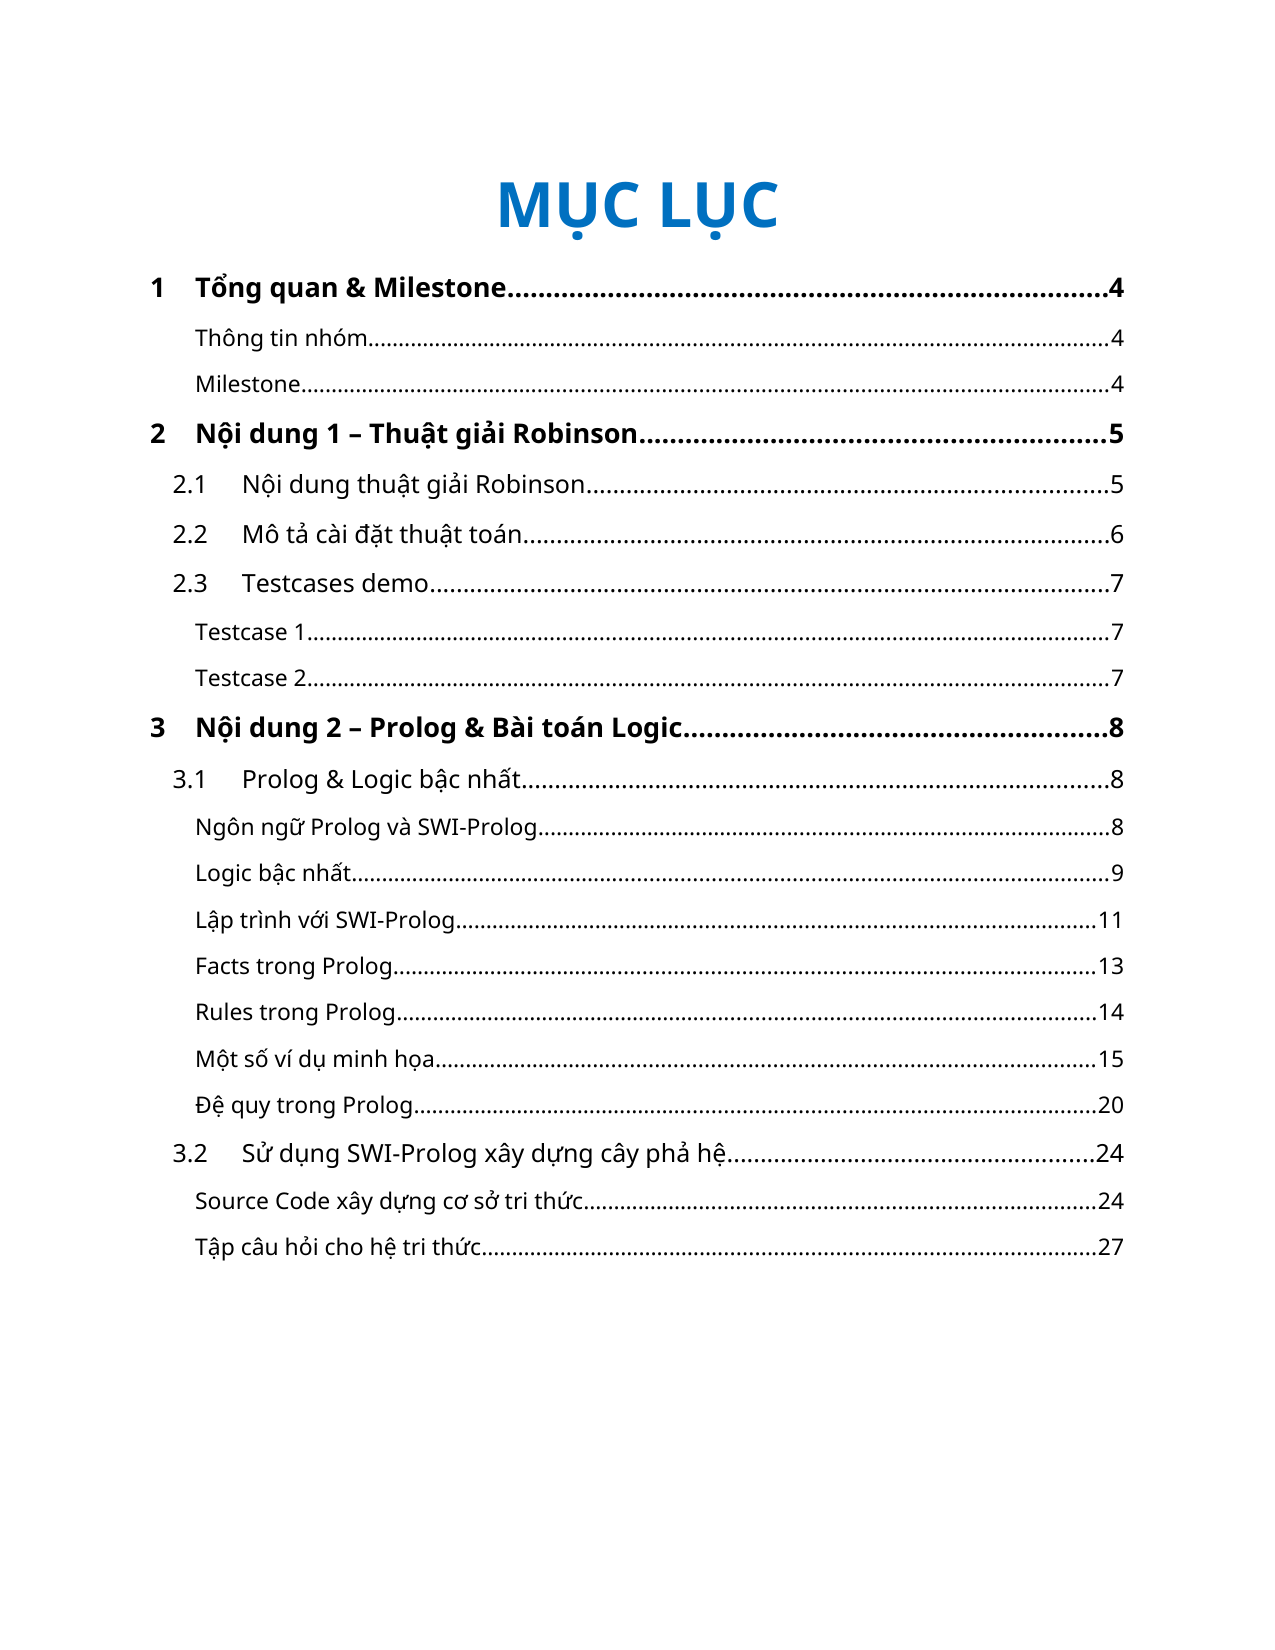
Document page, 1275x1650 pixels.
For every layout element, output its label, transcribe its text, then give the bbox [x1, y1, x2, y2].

text Rules trong Prolog 14 [195, 996, 1125, 1027]
text Logic bậc nhất 9 [195, 857, 1125, 888]
text 3.2 Sử dụng SWI-Prolog xây dựng cây phả hệ 24 [172, 1135, 1125, 1169]
text Testcase 2 7 [195, 662, 1125, 693]
text Milestone 4 [195, 368, 1125, 399]
text 1 Tổng quan & Milestone 4 [150, 269, 1125, 306]
text Lập trình với SWI-Prolog 11 [195, 903, 1125, 935]
text Facts trong Prolog 13 [195, 950, 1125, 981]
text Testcase 1 7 [195, 616, 1125, 647]
text 3.1 Prolog & Logic bậc nhất 8 [172, 761, 1125, 795]
text 2.3 Testcases demo 7 [172, 566, 1125, 600]
text 2.1 Nội dung thuật giải Robinson 5 [172, 467, 1125, 501]
text Tập câu hỏi cho hệ tri thức 27 [195, 1231, 1125, 1262]
text Source Code xây dựng cơ sở tri thức 24 [195, 1185, 1125, 1216]
text 2 Nội dung 1 – Thuật giải Robinson 5 [150, 414, 1125, 451]
text 2.2 Mô tả cài đặt thuật toán 6 [172, 517, 1125, 551]
text 3 Nội dung 2 – Prolog & Bài toán Logic 8 [150, 708, 1125, 745]
text Ngôn ngữ Prolog và SWI-Prolog 8 [195, 811, 1125, 842]
text Đệ quy trong Prolog 20 [195, 1089, 1125, 1120]
text Thông tin nhóm 4 [195, 321, 1125, 353]
text Một số ví dụ minh họa 15 [195, 1043, 1125, 1074]
text MỤC LỤC [150, 160, 1125, 246]
